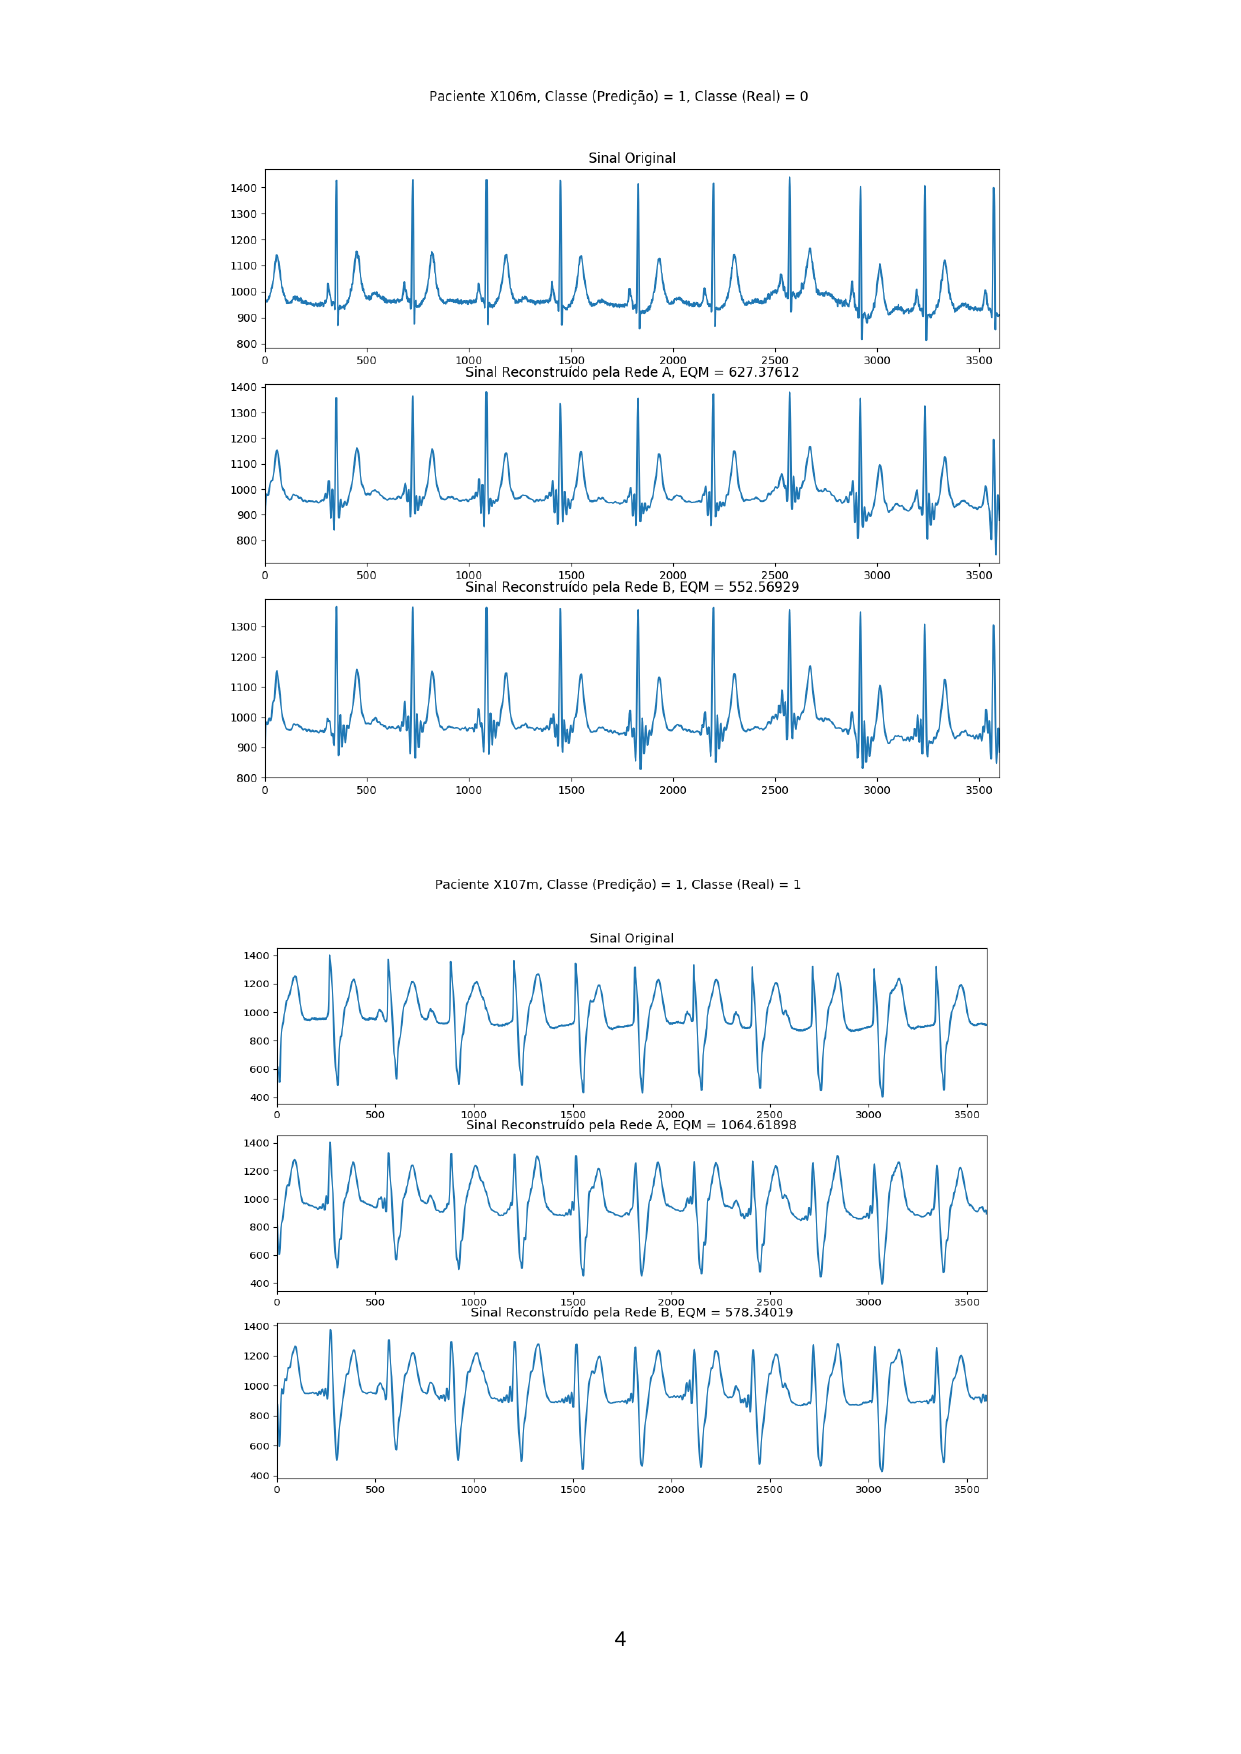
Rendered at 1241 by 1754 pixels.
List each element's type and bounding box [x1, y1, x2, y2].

picture [162, 865, 1078, 1554]
picture [147, 75, 1094, 864]
